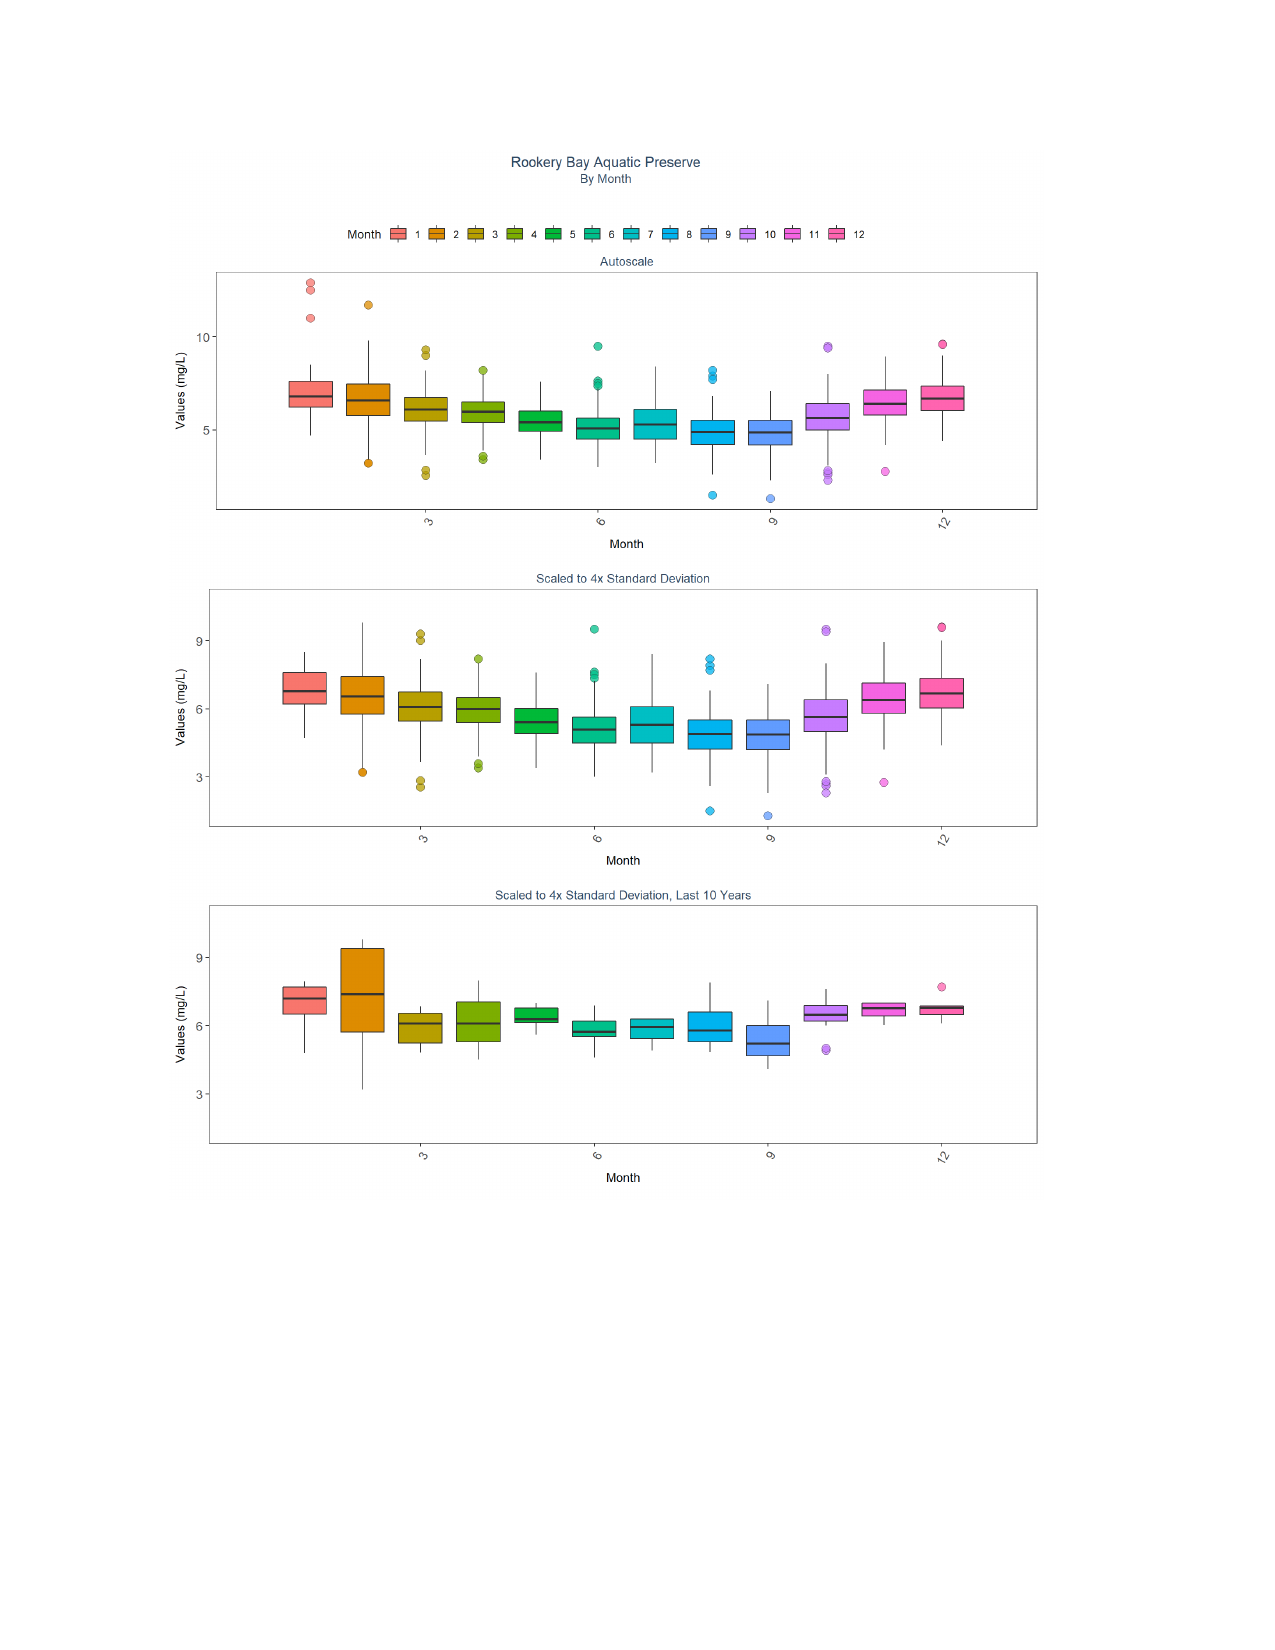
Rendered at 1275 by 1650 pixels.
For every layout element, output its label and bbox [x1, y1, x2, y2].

picture [168, 150, 1044, 1200]
